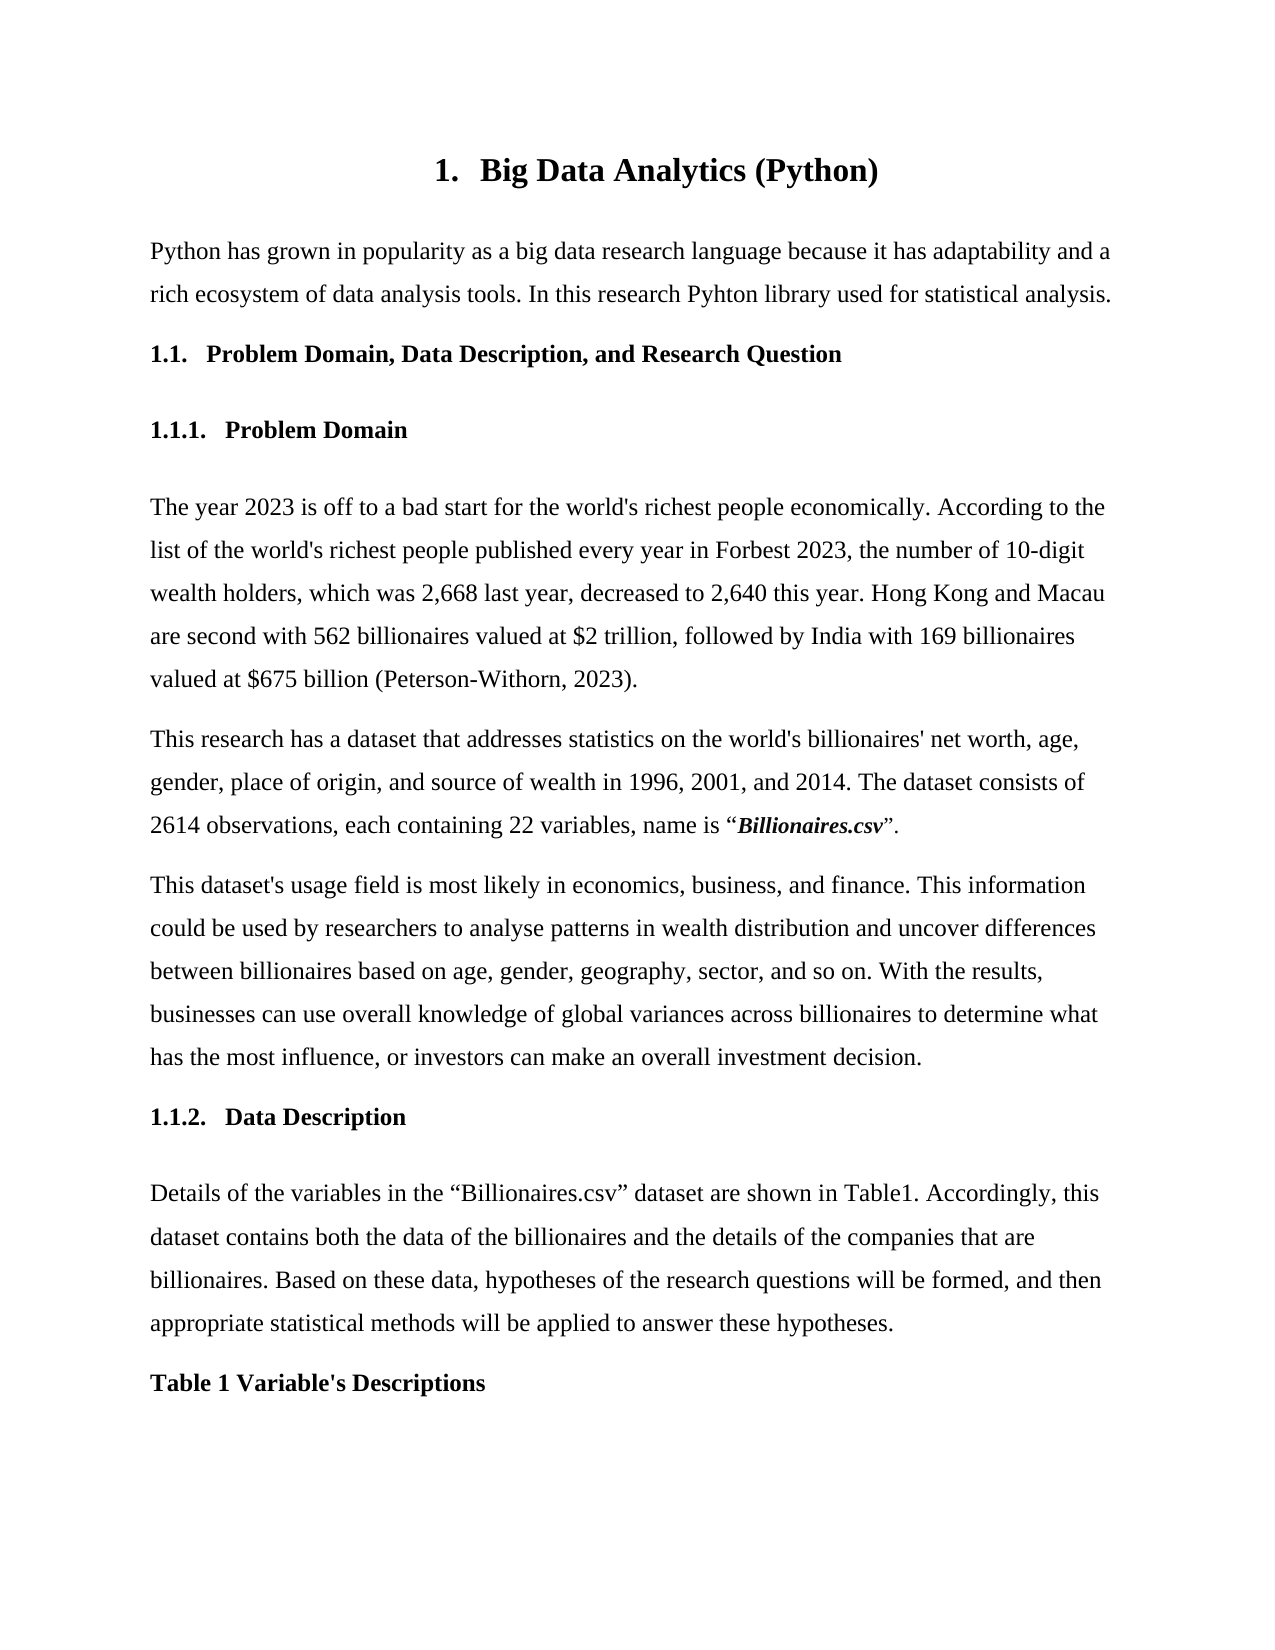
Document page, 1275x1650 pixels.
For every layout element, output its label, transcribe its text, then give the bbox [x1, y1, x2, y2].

text Table 1 Variable's Descriptions [150, 1368, 1125, 1396]
text Python has grown in popularity as a big data research language because it has adaptability and a rich ecosystem of data analysis tools. In this research Pyhton library used for statistical analysis. [150, 236, 1125, 308]
subtitle Data Description [150, 1102, 1125, 1131]
text The year 2023 is off to a bad start for the world's richest people economically. According to the list of the world's richest people published every year in Forbest 2023, the number of 10-digit wealth holders, which was 2,668 last year, decreased to 2,640 this year. Hong Kong and Macau are second with 562 billionaires valued at $2 trillion, followed by India with 169 billionaires valued at $675 billion (Peterson-Withorn, 2023). [150, 492, 1125, 693]
text Details of the variables in the “Billionaires.csv” dataset are shown in Table1. Accordingly, this dataset contains both the data of the billionaires and the details of the companies that are billionaires. Based on these data, hypotheses of the research questions will be formed, and then appropriate statistical methods will be applied to answer these hypotheses. [150, 1178, 1125, 1337]
subtitle Problem Domain [150, 416, 1125, 444]
text This dataset's usage field is most likely in economics, business, and finance. This information could be used by researchers to analyse patterns in wealth distribution and uncover differences between billionaires based on age, gender, geography, sector, and so on. With the results, businesses can use overall knowledge of global variances across billionaires to determine what has the most influence, or investors can make an overall investment decision. [150, 870, 1125, 1071]
subtitle Big Data Analytics (Python) [187, 150, 1125, 188]
text This research has a dataset that addresses statistics on the world's billionaires' net worth, age, gender, place of origin, and source of wealth in 1996, 2001, and 2014. The dataset consists of 2614 observations, each containing 22 variables, name is “Billionaires.csv”. [150, 724, 1125, 839]
subtitle Problem Domain, Data Description, and Research Question [150, 339, 1125, 368]
